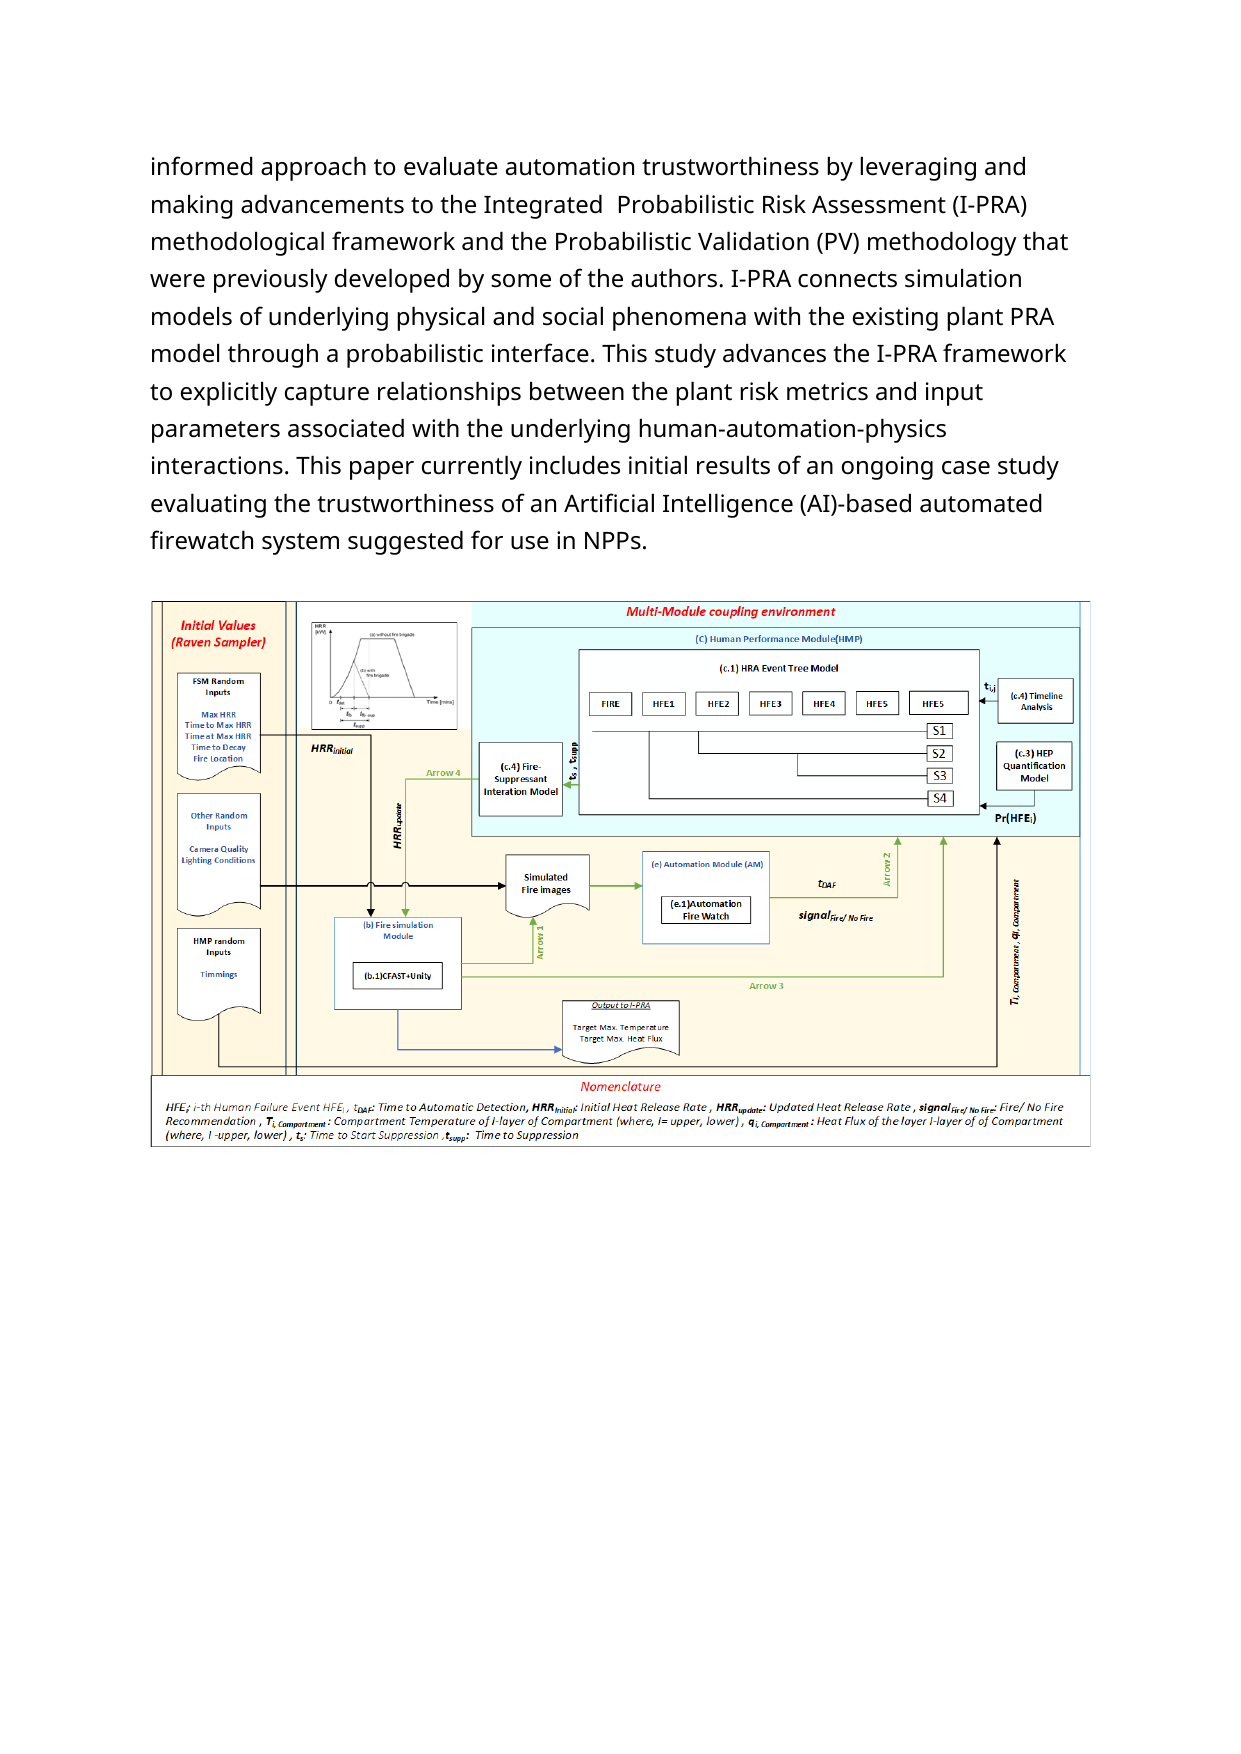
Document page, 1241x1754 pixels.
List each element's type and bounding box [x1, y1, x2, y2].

text [150, 150, 1090, 557]
picture [150, 598, 1091, 1149]
